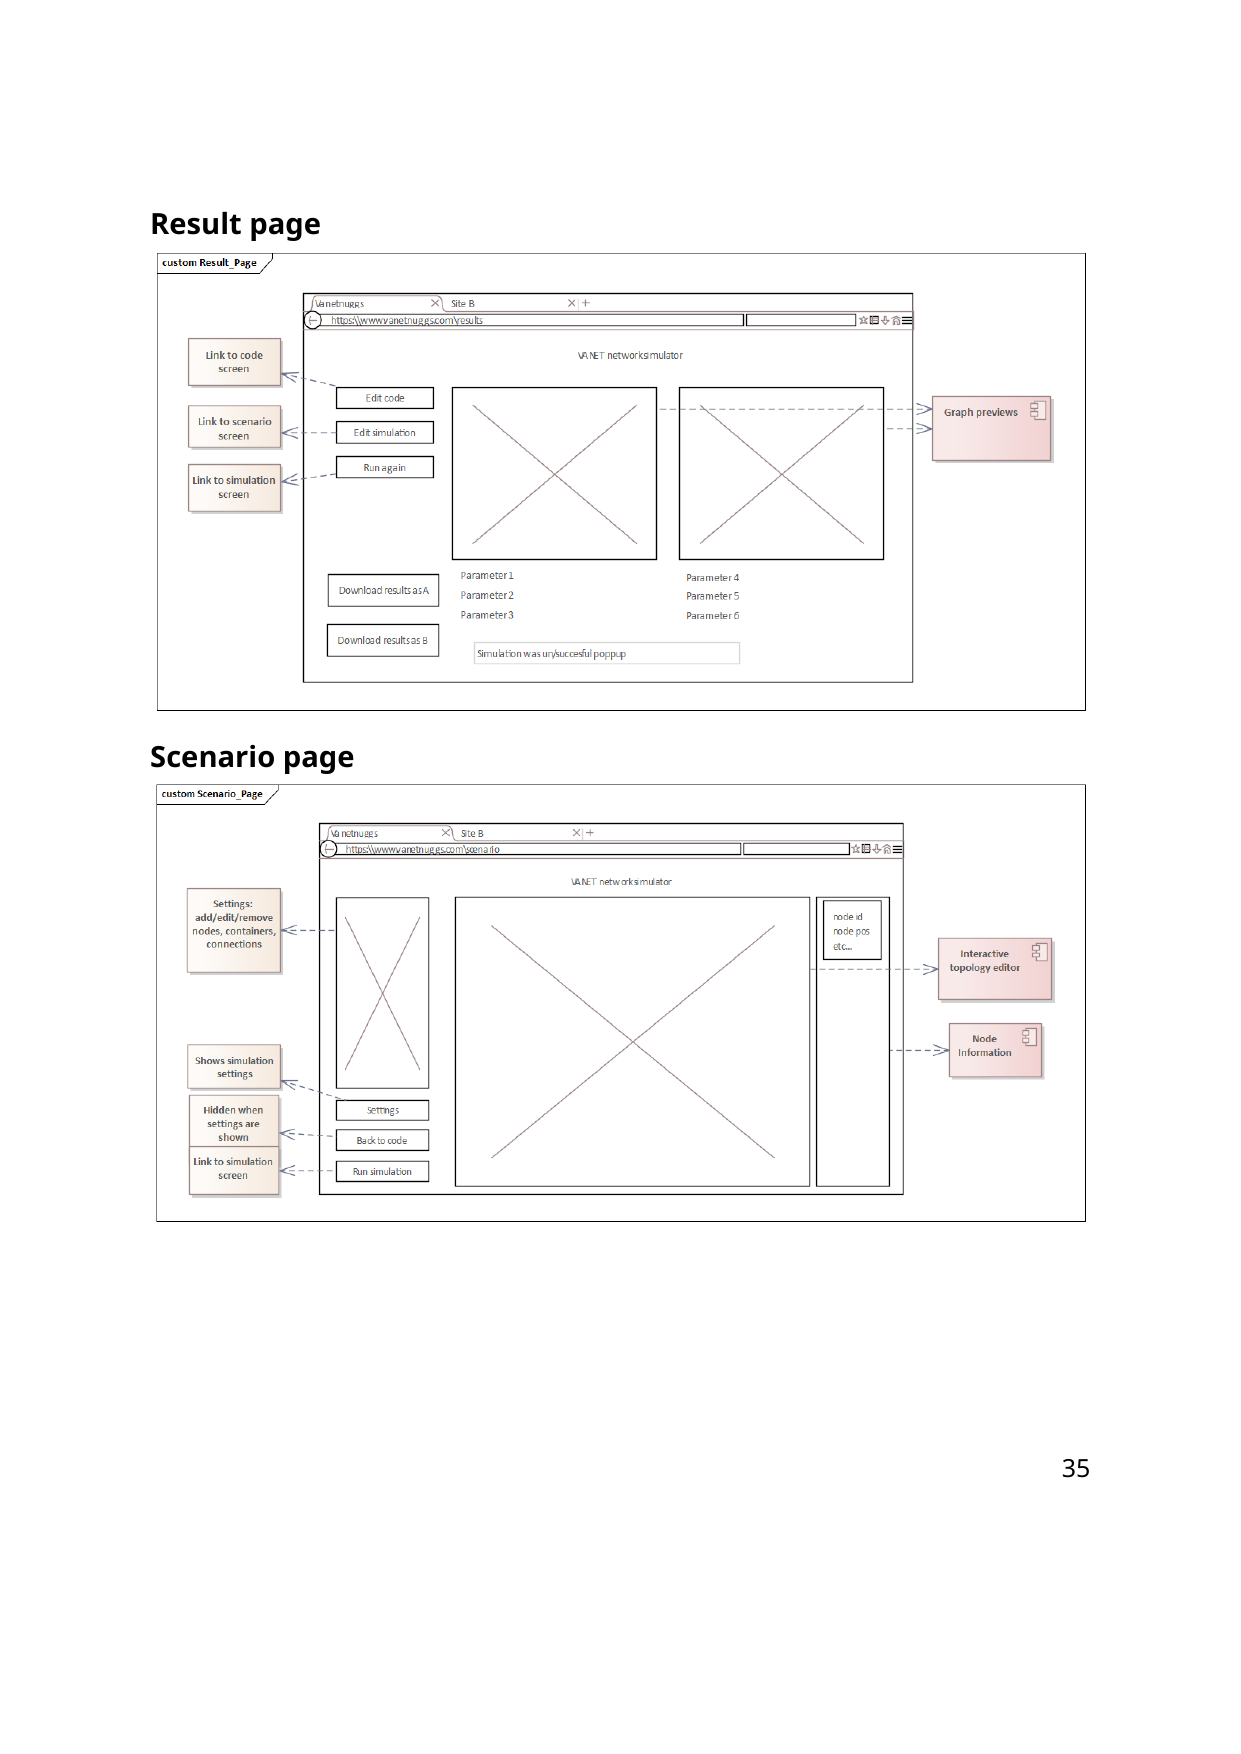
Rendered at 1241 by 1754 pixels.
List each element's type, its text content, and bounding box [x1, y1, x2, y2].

picture [150, 246, 1091, 717]
picture [150, 778, 1091, 1227]
subtitle Scenario page [150, 736, 1090, 776]
subtitle Result page [150, 203, 1090, 243]
